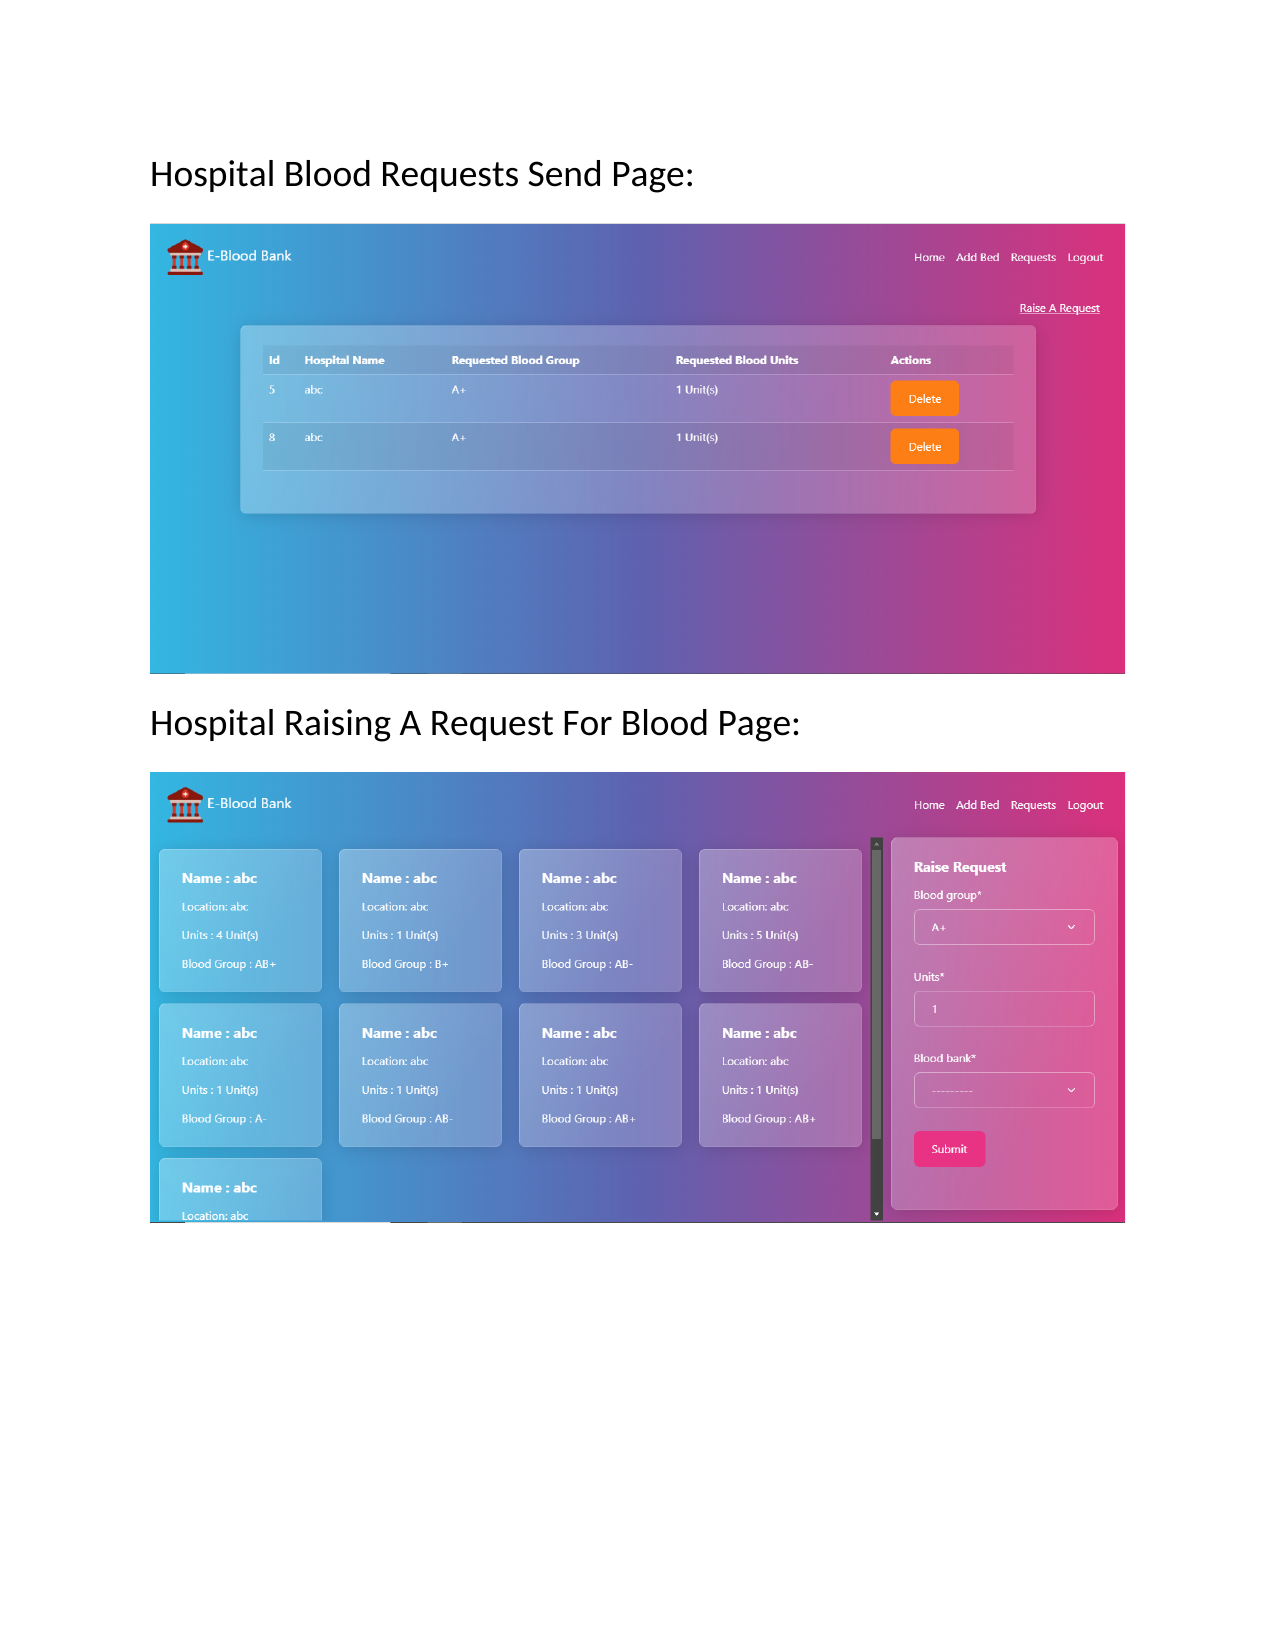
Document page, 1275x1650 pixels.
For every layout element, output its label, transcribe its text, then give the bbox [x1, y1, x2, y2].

text Hospital Blood Requests Send Page: [150, 150, 1125, 196]
picture [150, 772, 1125, 1223]
text Hospital Raising A Request For Blood Page: [150, 699, 1125, 745]
picture [150, 223, 1125, 674]
